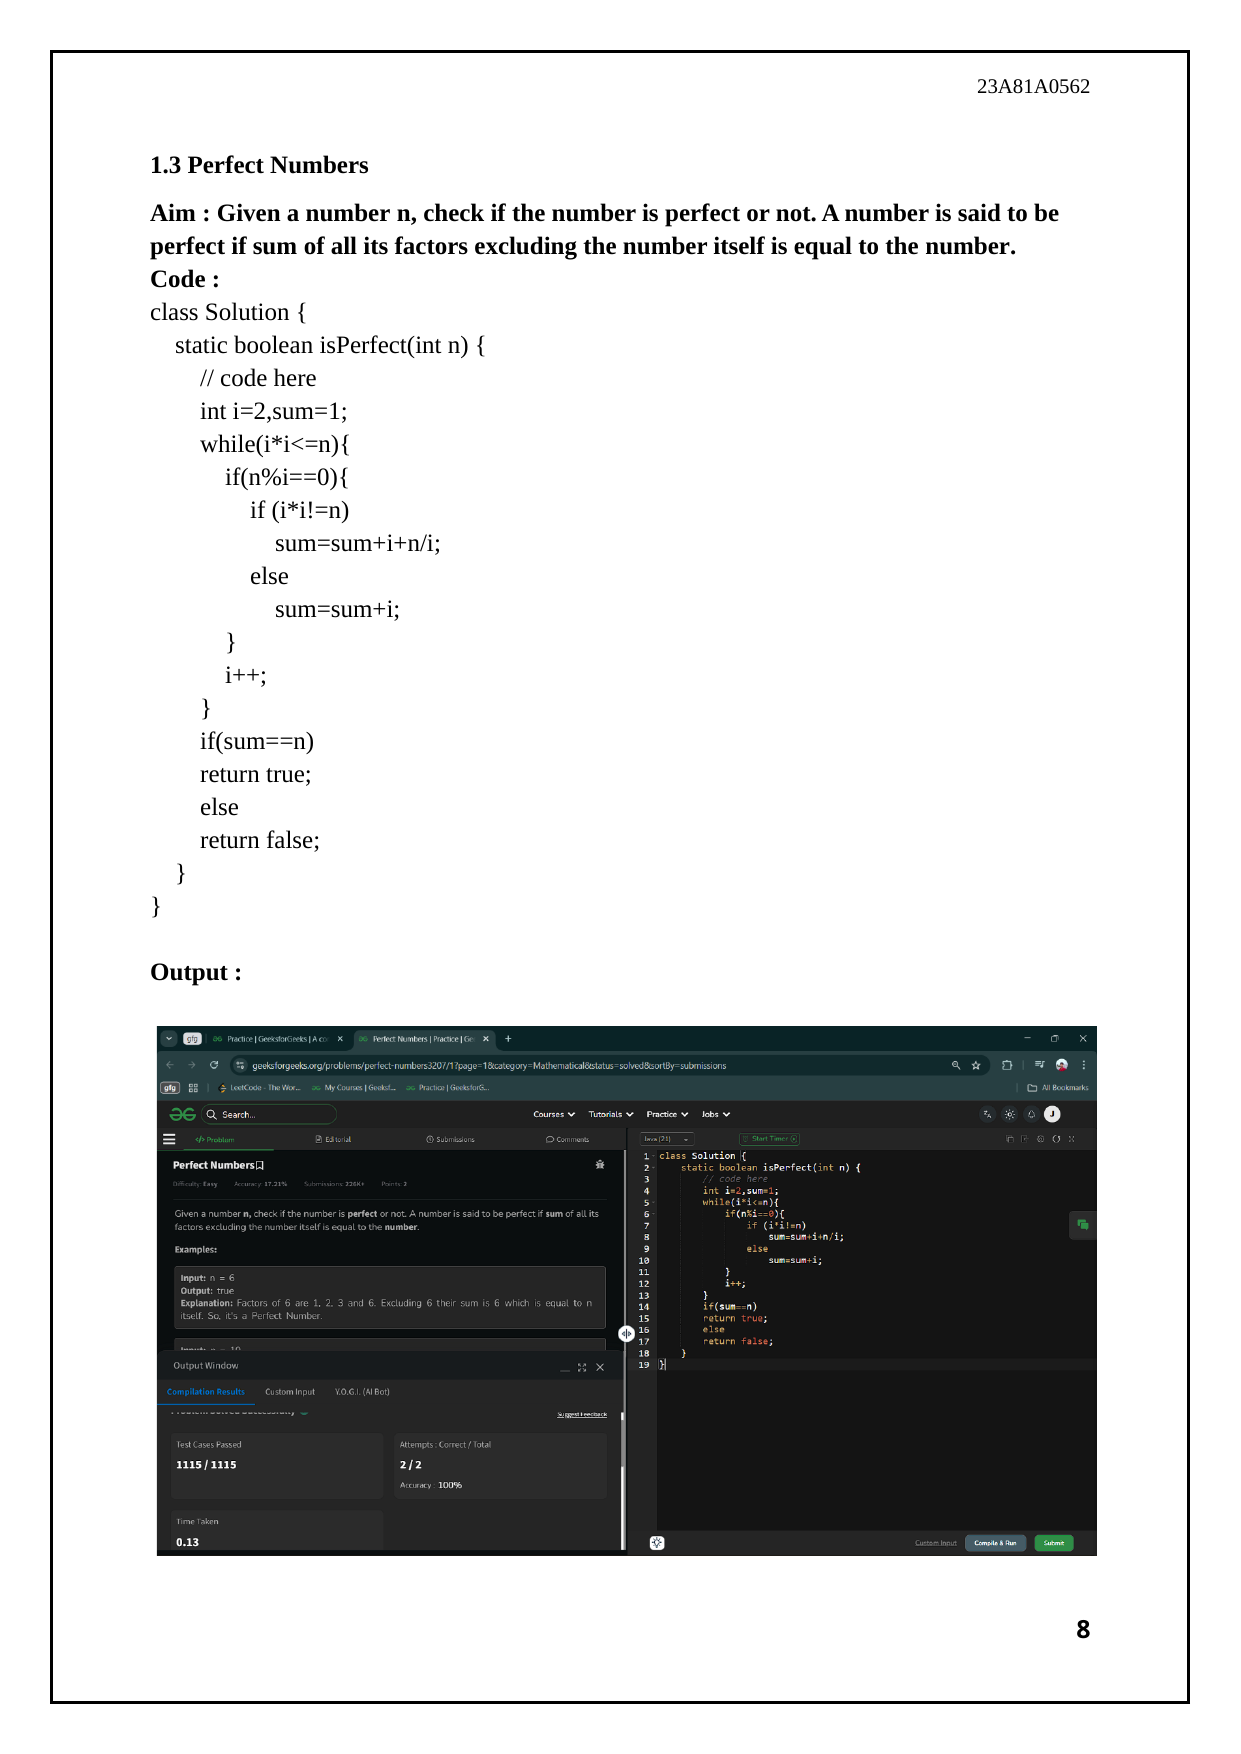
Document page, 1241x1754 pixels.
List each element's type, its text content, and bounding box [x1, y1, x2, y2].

text i++; [150, 660, 1090, 689]
text } Output : [150, 891, 1090, 986]
text return true; [150, 759, 1090, 788]
text while(i*i<=n){ [150, 429, 1090, 458]
text 1.3 Perfect Numbers [150, 150, 1090, 179]
text int i=2,sum=1; [150, 396, 1090, 424]
text sum=sum+i; [150, 594, 1090, 623]
text return false; [150, 825, 1090, 854]
text if(n%i==0){ [150, 462, 1090, 491]
text } [150, 627, 1090, 656]
text } [150, 693, 1090, 722]
picture [156, 1026, 1097, 1556]
text static boolean isPerfect(int n) { [150, 330, 1090, 358]
text sum=sum+i+n/i; [150, 528, 1090, 557]
text if(sum==n) [150, 726, 1090, 755]
text else [150, 792, 1090, 821]
text // code here [150, 363, 1090, 392]
text else [150, 561, 1090, 590]
text Aim : Given a number n, check if the number is perfect or not. A number is said to be perfect if sum of all its factors excluding the number itself is equal to the number. Code : class Solution { [150, 198, 1090, 326]
text if (i*i!=n) [150, 495, 1090, 524]
text } [150, 858, 1090, 887]
